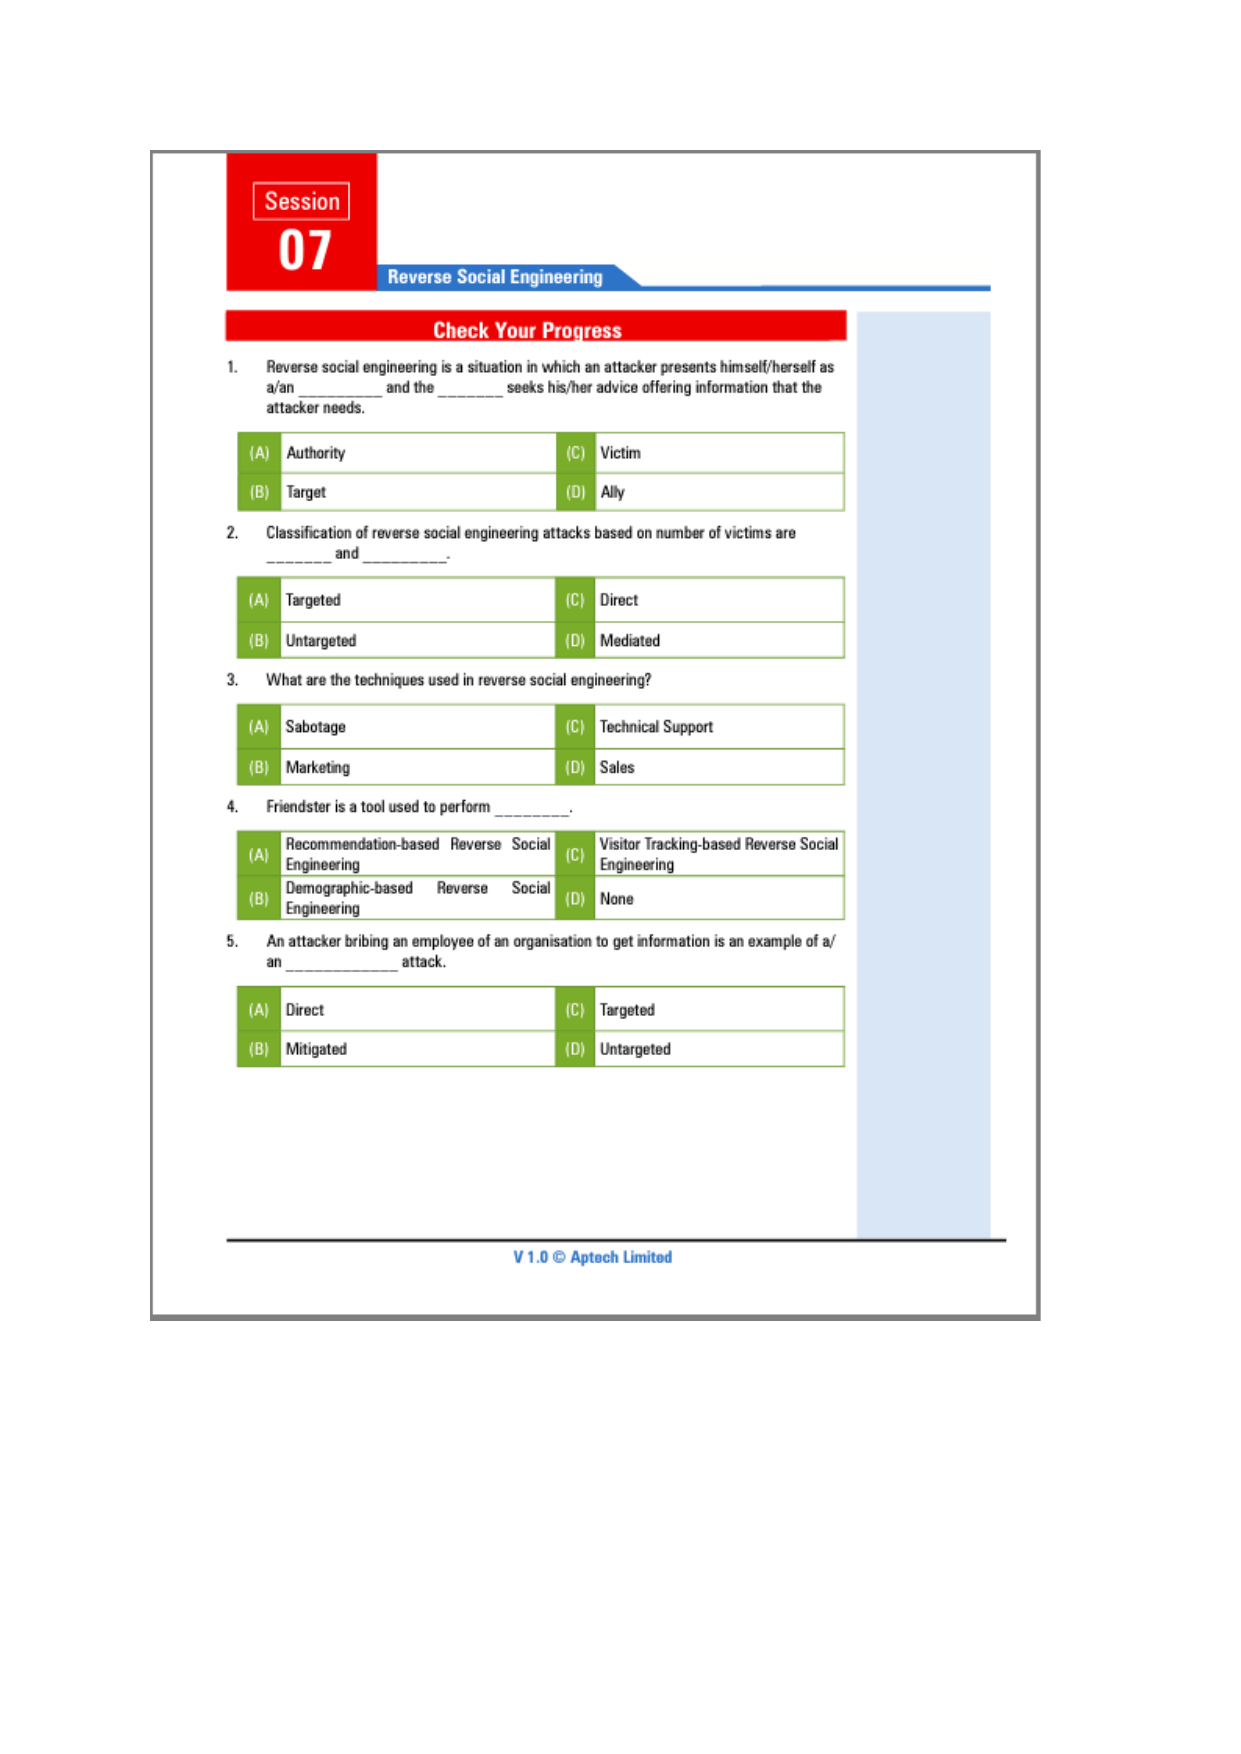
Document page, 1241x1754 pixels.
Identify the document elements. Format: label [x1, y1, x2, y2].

picture [150, 150, 1041, 1321]
